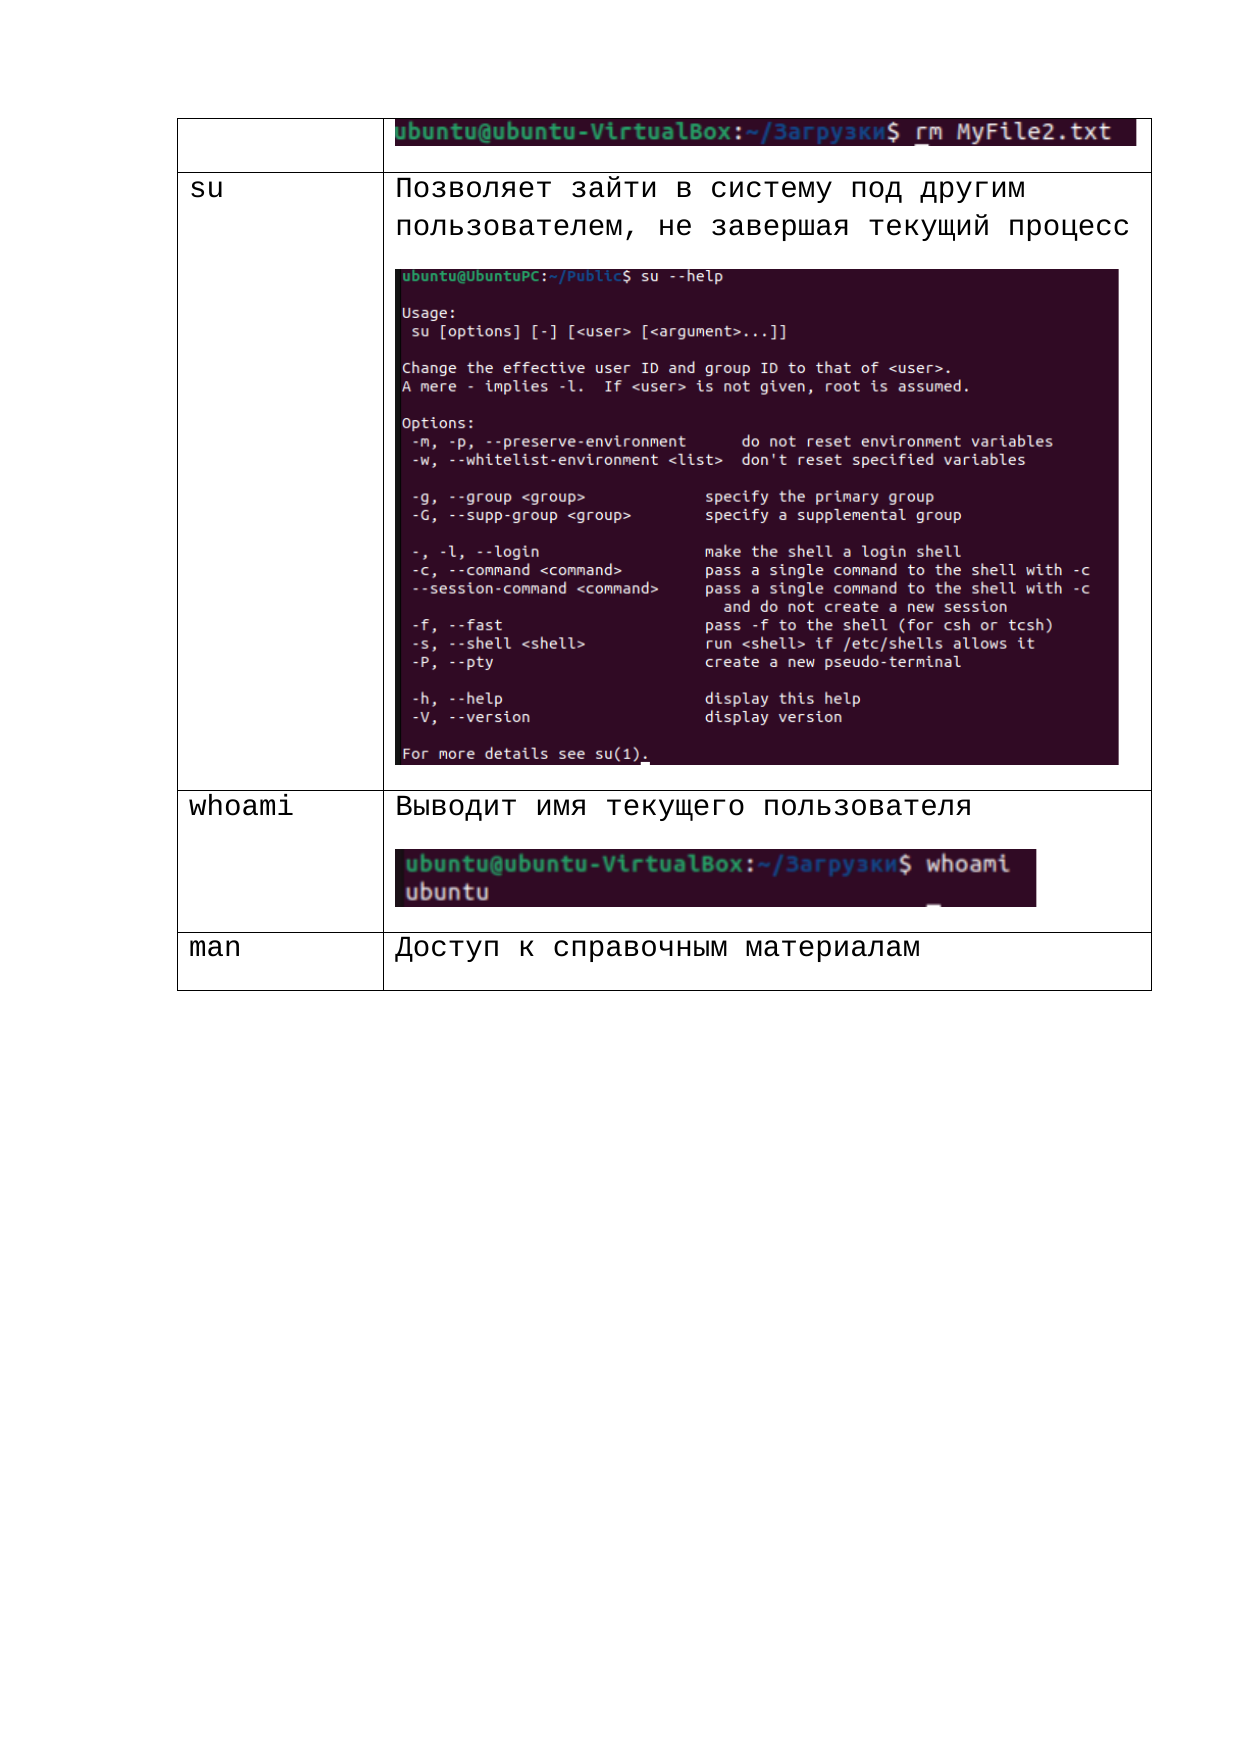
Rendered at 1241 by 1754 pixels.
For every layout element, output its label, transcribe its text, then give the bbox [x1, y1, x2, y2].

table_cell rm [178, 119, 383, 172]
picture [395, 849, 1037, 907]
table_cell Доступ к справочным материалам [384, 933, 1151, 990]
picture [395, 269, 1119, 765]
table_cell Позволяет зайти в систему под другим пользователем, не завершая текущий процесс [384, 173, 1151, 789]
table_cell man [178, 933, 383, 990]
table_cell su [178, 173, 383, 789]
picture [395, 119, 1137, 146]
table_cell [384, 119, 1151, 172]
table_cell whoami [178, 791, 383, 932]
table_cell Выводит имя текущего пользователя [384, 791, 1151, 932]
